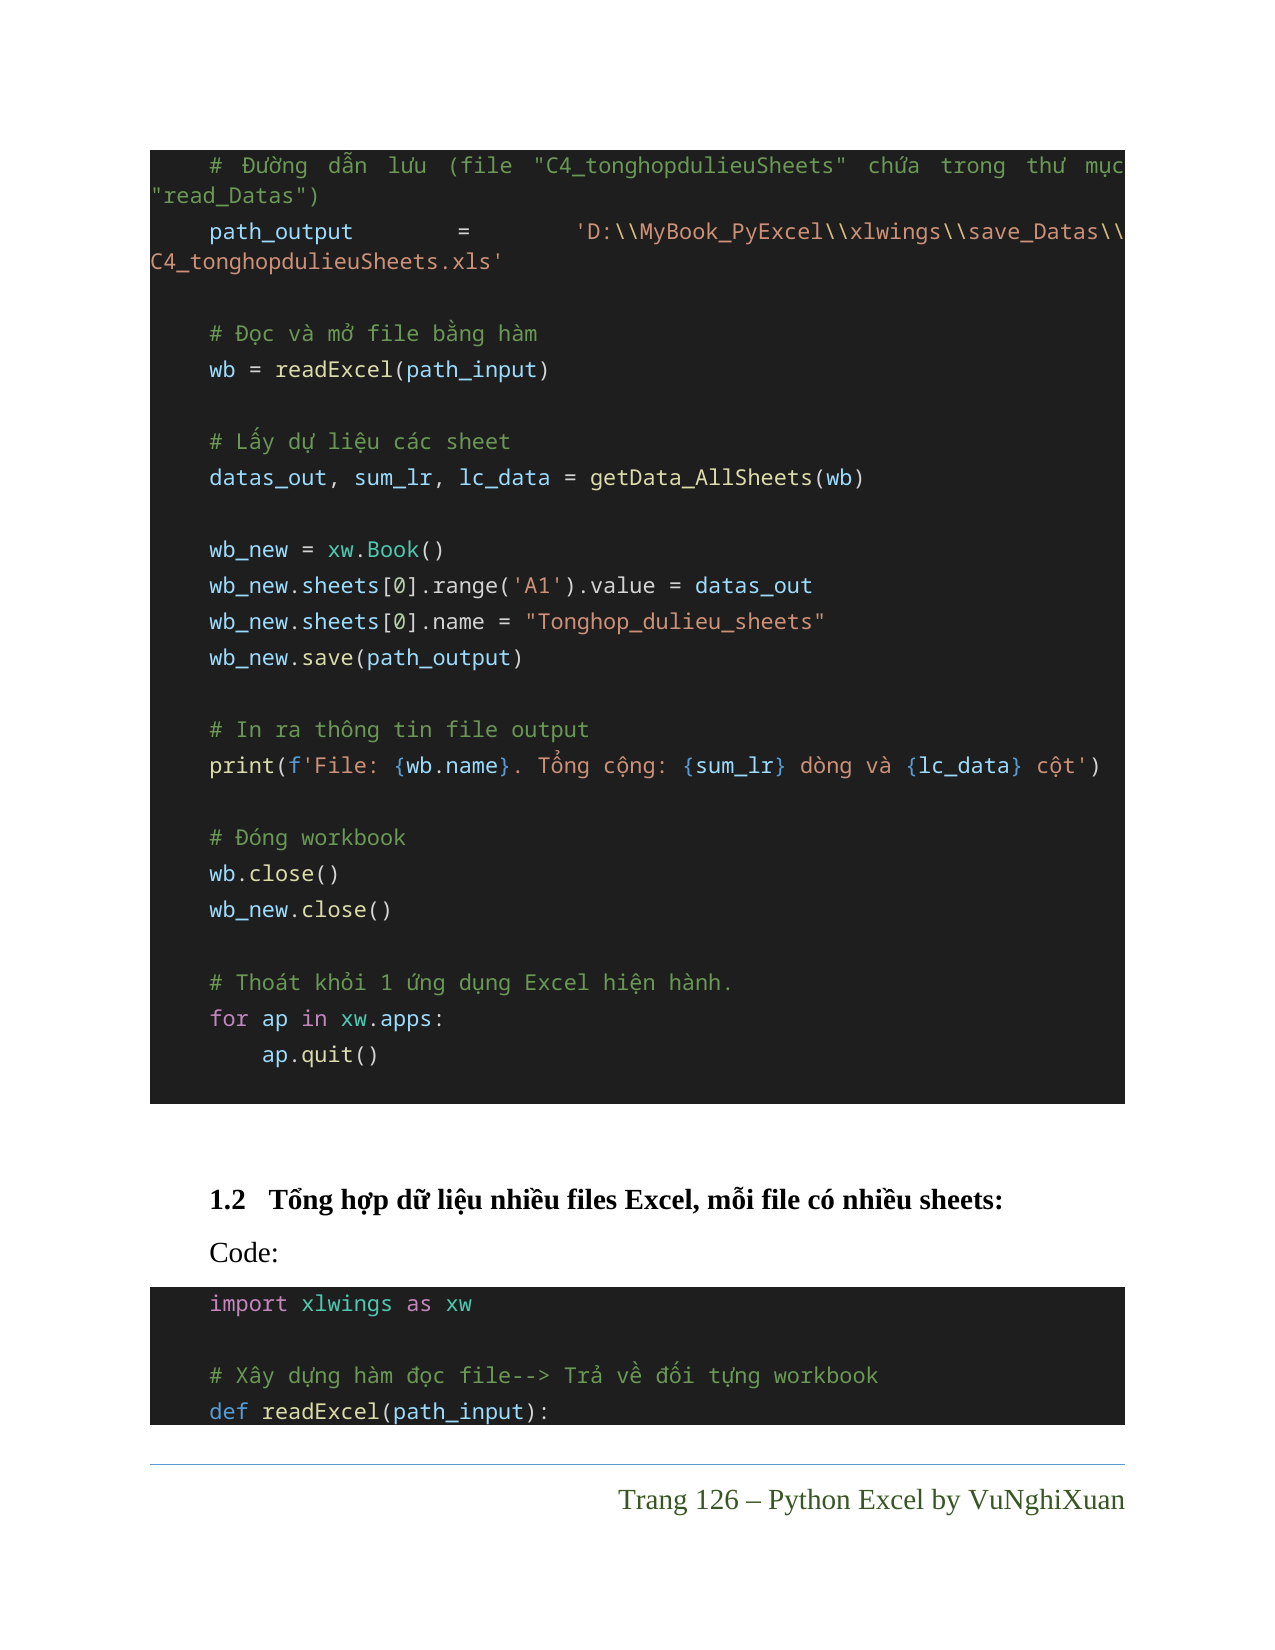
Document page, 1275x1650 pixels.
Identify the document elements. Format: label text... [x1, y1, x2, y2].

text ap.quit() [150, 1038, 1125, 1068]
text # Xây dựng hàm đọc file--> Trả về đối tựng workbook [150, 1359, 1125, 1389]
text path_output = 'D:\\MyBook_PyExcel\\xlwings\\save_Datas\\C4_tonghopdulieuSheets.xls' [150, 216, 1125, 275]
text def readExcel(path_input): [150, 1396, 1125, 1425]
text wb_new = xw.Book() [150, 534, 1125, 564]
text wb_new.close() [150, 894, 1125, 924]
list Tổng hợp dữ liệu nhiều files Excel, mỗi file có nhiều sheets: [209, 1182, 1125, 1216]
text # Lấy dự liệu các sheet [150, 426, 1125, 456]
text Code: [150, 1235, 1125, 1268]
text for ap in xw.apps: [150, 1002, 1125, 1032]
text # In ra thông tin file output [150, 714, 1125, 744]
text datas_out, sum_lr, lc_data = getData_AllSheets(wb) [150, 462, 1125, 492]
text import xlwings as xw [150, 1287, 1125, 1317]
text wb_new.sheets[0].name = "Tonghop_dulieu_sheets" [150, 606, 1125, 636]
text wb.close() [150, 858, 1125, 888]
text # Đọc và mở file bằng hàm [150, 318, 1125, 347]
text print(f'File: {wb.name}. Tổng cộng: {sum_lr} dòng và {lc_data} cột') [150, 750, 1125, 780]
text wb = readExcel(path_input) [150, 354, 1125, 383]
text # Thoát khỏi 1 ứng dụng Excel hiện hành. [150, 966, 1125, 996]
text # Đường dẫn lưu (file "C4_tonghopdulieuSheets" chứa trong thư mục "read_Datas") [150, 150, 1125, 209]
text # Đóng workbook [150, 822, 1125, 852]
text wb_new.sheets[0].range('A1').value = datas_out [150, 570, 1125, 600]
text wb_new.save(path_output) [150, 642, 1125, 672]
